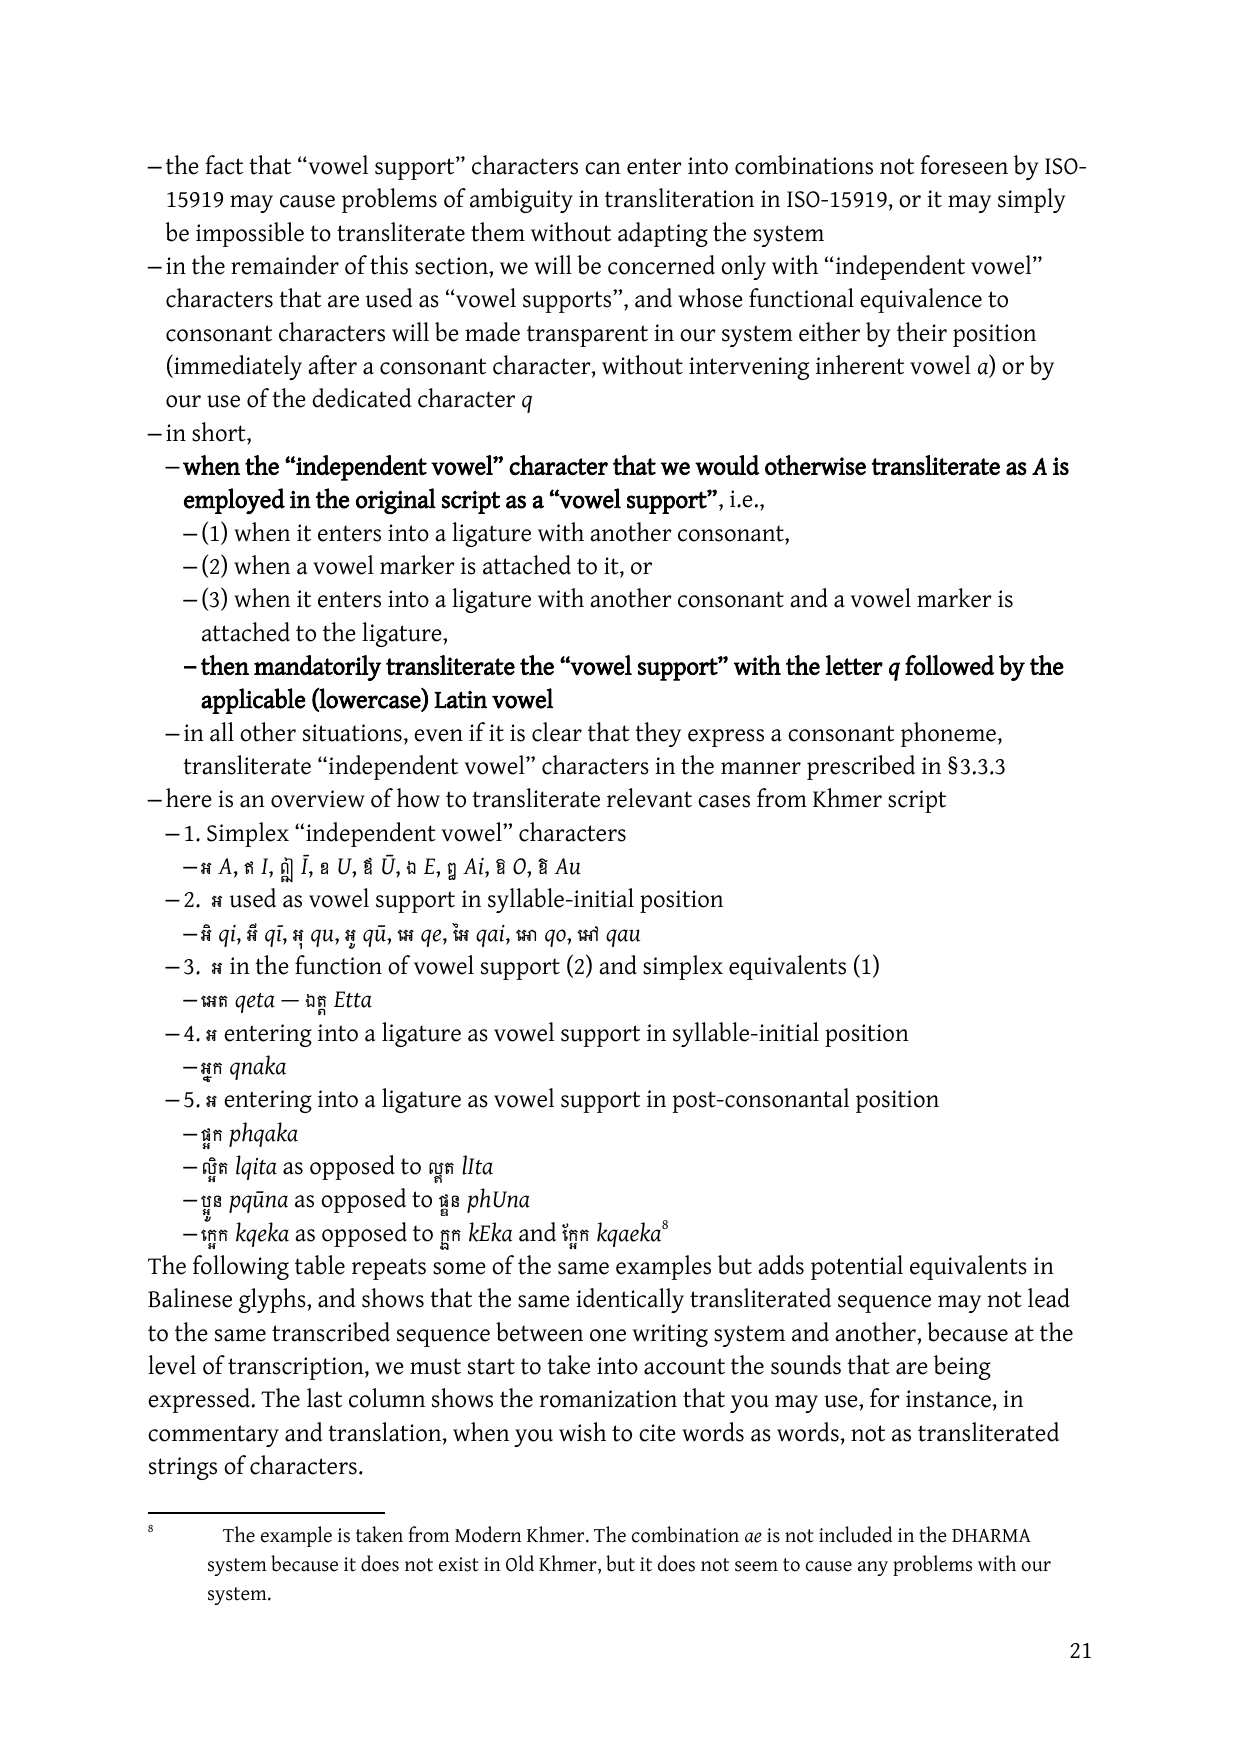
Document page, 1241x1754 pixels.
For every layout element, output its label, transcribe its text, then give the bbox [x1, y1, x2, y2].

list ល្អិត lqita as opposed to ល្ឥត lIta [183, 1148, 1092, 1181]
list when the “independent vowel” character that we would otherwise transliterate as A is employed in the original script as a “vowel support”, i.e., [165, 448, 1092, 514]
list អេត qeta — ឯត្ត Etta [183, 981, 1092, 1014]
list 1. Simplex “independent vowel” characters [165, 814, 1092, 848]
list 3. អ in the function of vowel support (2) and simplex equivalents (1) [165, 948, 1092, 981]
text The following table repeats some of the same examples but adds potential equivalents in Balinese glyphs, and shows that the same identically transliterated sequence may not lead to the same transcribed sequence between one writing system and another, because at the level of transcription, we must start to take into account the sounds that are being expressed. The last column shows the romanization that you may use, for instance, in commentary and translation, when you wish to cite words as words, not as transliterated strings of characters. [148, 1248, 1092, 1481]
list អ A, ឥ I, ឦ Ī, ឧ U, ឪ Ū, ឯ E, ឰ Ai, ឱ O, ឳ Au [183, 848, 1092, 881]
list (2) when a vowel marker is attached to it, or [183, 548, 1092, 581]
list here is an overview of how to transliterate relevant cases from Khmer script [148, 781, 1092, 814]
list (1) when it enters into a ligature with another consonant, [183, 514, 1092, 548]
list ផ្អក phqaka [183, 1114, 1092, 1148]
list អិ qi, អី qī, អុ qu, អូ qū, អេ qe, អៃ qai, អោ qo, អៅ qau [183, 914, 1092, 948]
list in all other situations, even if it is clear that they express a consonant phoneme, transliterate “independent vowel” characters in the manner prescribed in §3.3.3 [165, 714, 1092, 781]
list ក្អេក kqeka as opposed to ក្ឯក kEka and ក្អែក kqaeka [183, 1214, 1092, 1248]
list 4. អ entering into a ligature as vowel support in syllable-initial position [165, 1014, 1092, 1048]
list (3) when it enters into a ligature with another consonant and a vowel marker is attached to the ligature, [183, 581, 1092, 648]
list 2. អ used as vowel support in syllable-initial position [165, 881, 1092, 914]
list 5. អ entering into a ligature as vowel support in post-consonantal position [165, 1081, 1092, 1114]
list then mandatorily transliterate the “vowel support” with the letter q followed by the applicable (lowercase) Latin vowel [183, 648, 1092, 714]
list អ្នក qnaka [183, 1048, 1092, 1081]
list in short, [148, 414, 1092, 448]
list in the remainder of this section, we will be concerned only with “independent vowel” characters that are used as “vowel supports”, and whose functional equivalence to consonant characters will be made transparent in our system either by their position (immediately after a consonant character, without intervening inherent vowel a) or by our use of the dedicated character q [148, 248, 1092, 414]
list the fact that “vowel support” characters can enter into combinations not foreseen by ISO-15919 may cause problems of ambiguity in transliteration in ISO-15919, or it may simply be impossible to transliterate them without adapting the system [148, 148, 1092, 248]
list ប្អូន pqūna as opposed to ផ្ឧន phUna [183, 1181, 1092, 1214]
